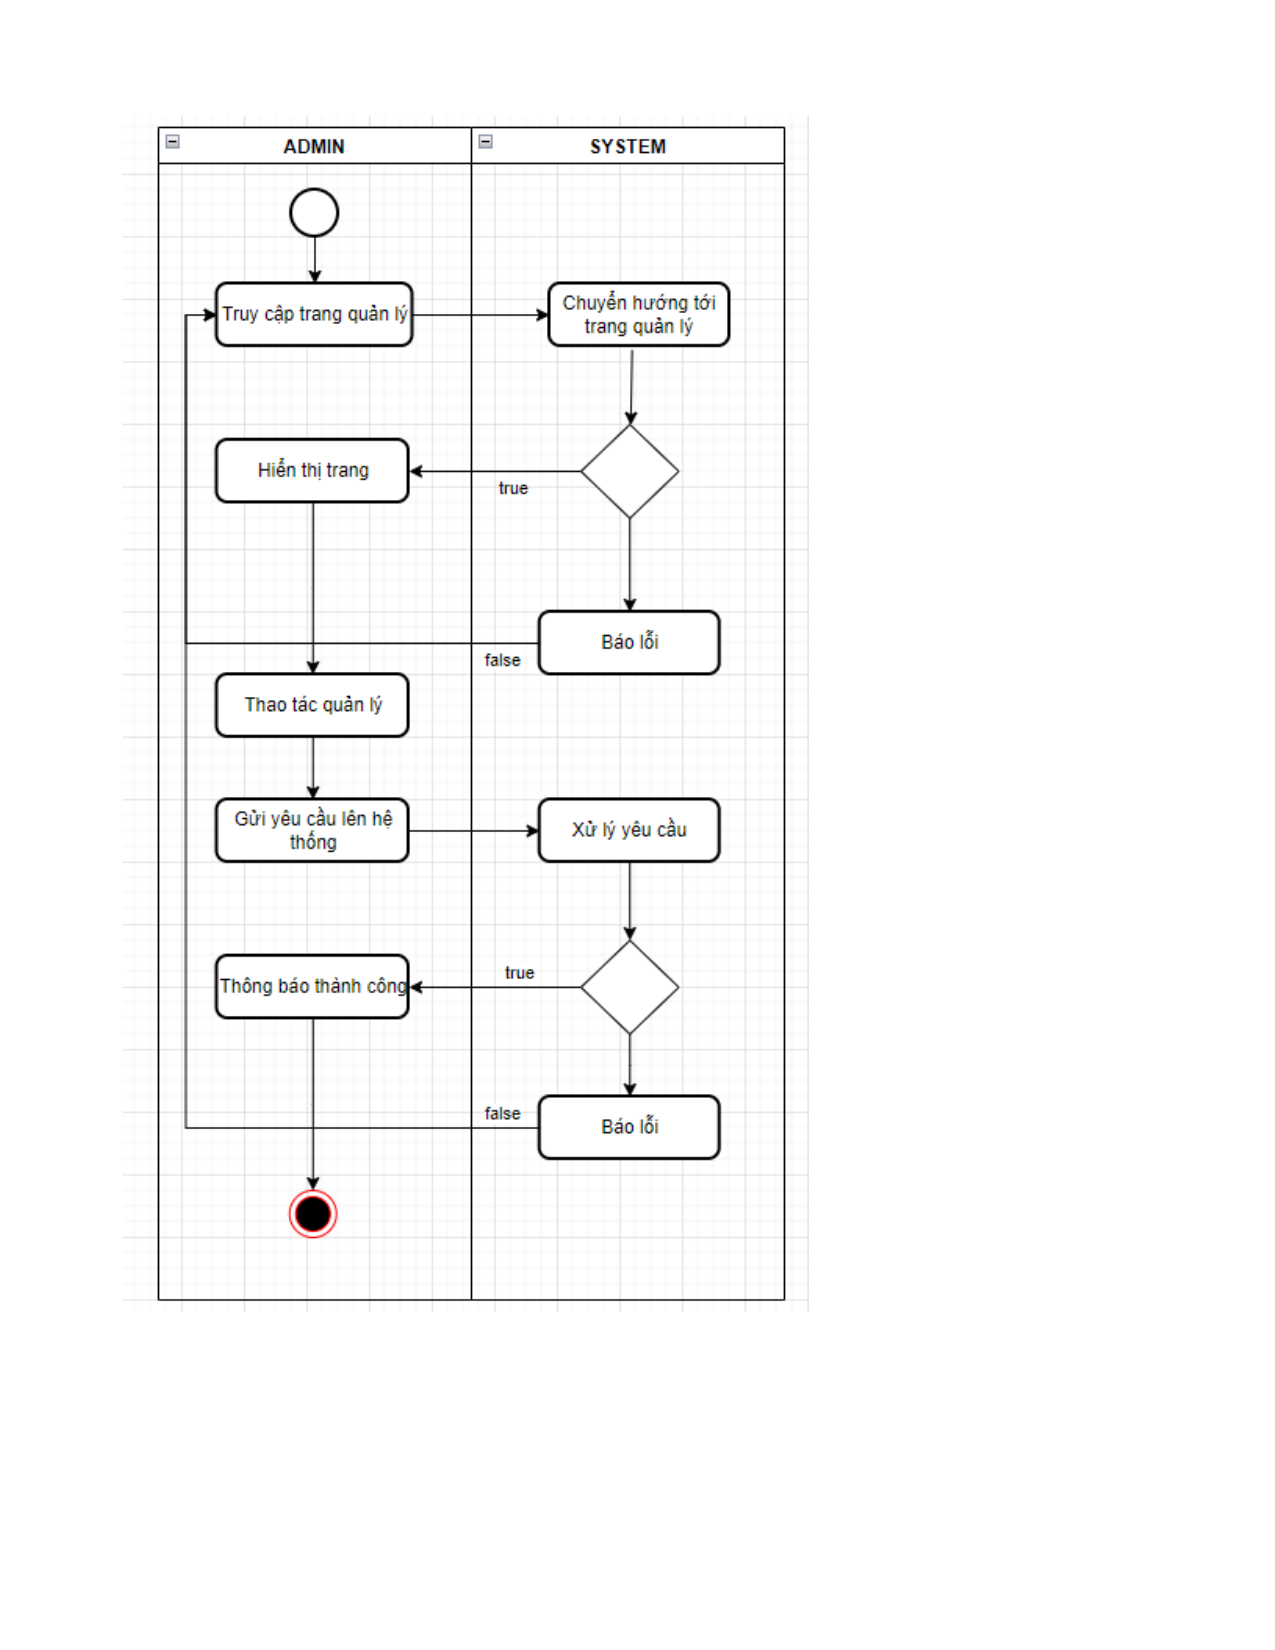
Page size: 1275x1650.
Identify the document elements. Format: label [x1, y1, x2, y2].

picture [122, 116, 809, 1312]
